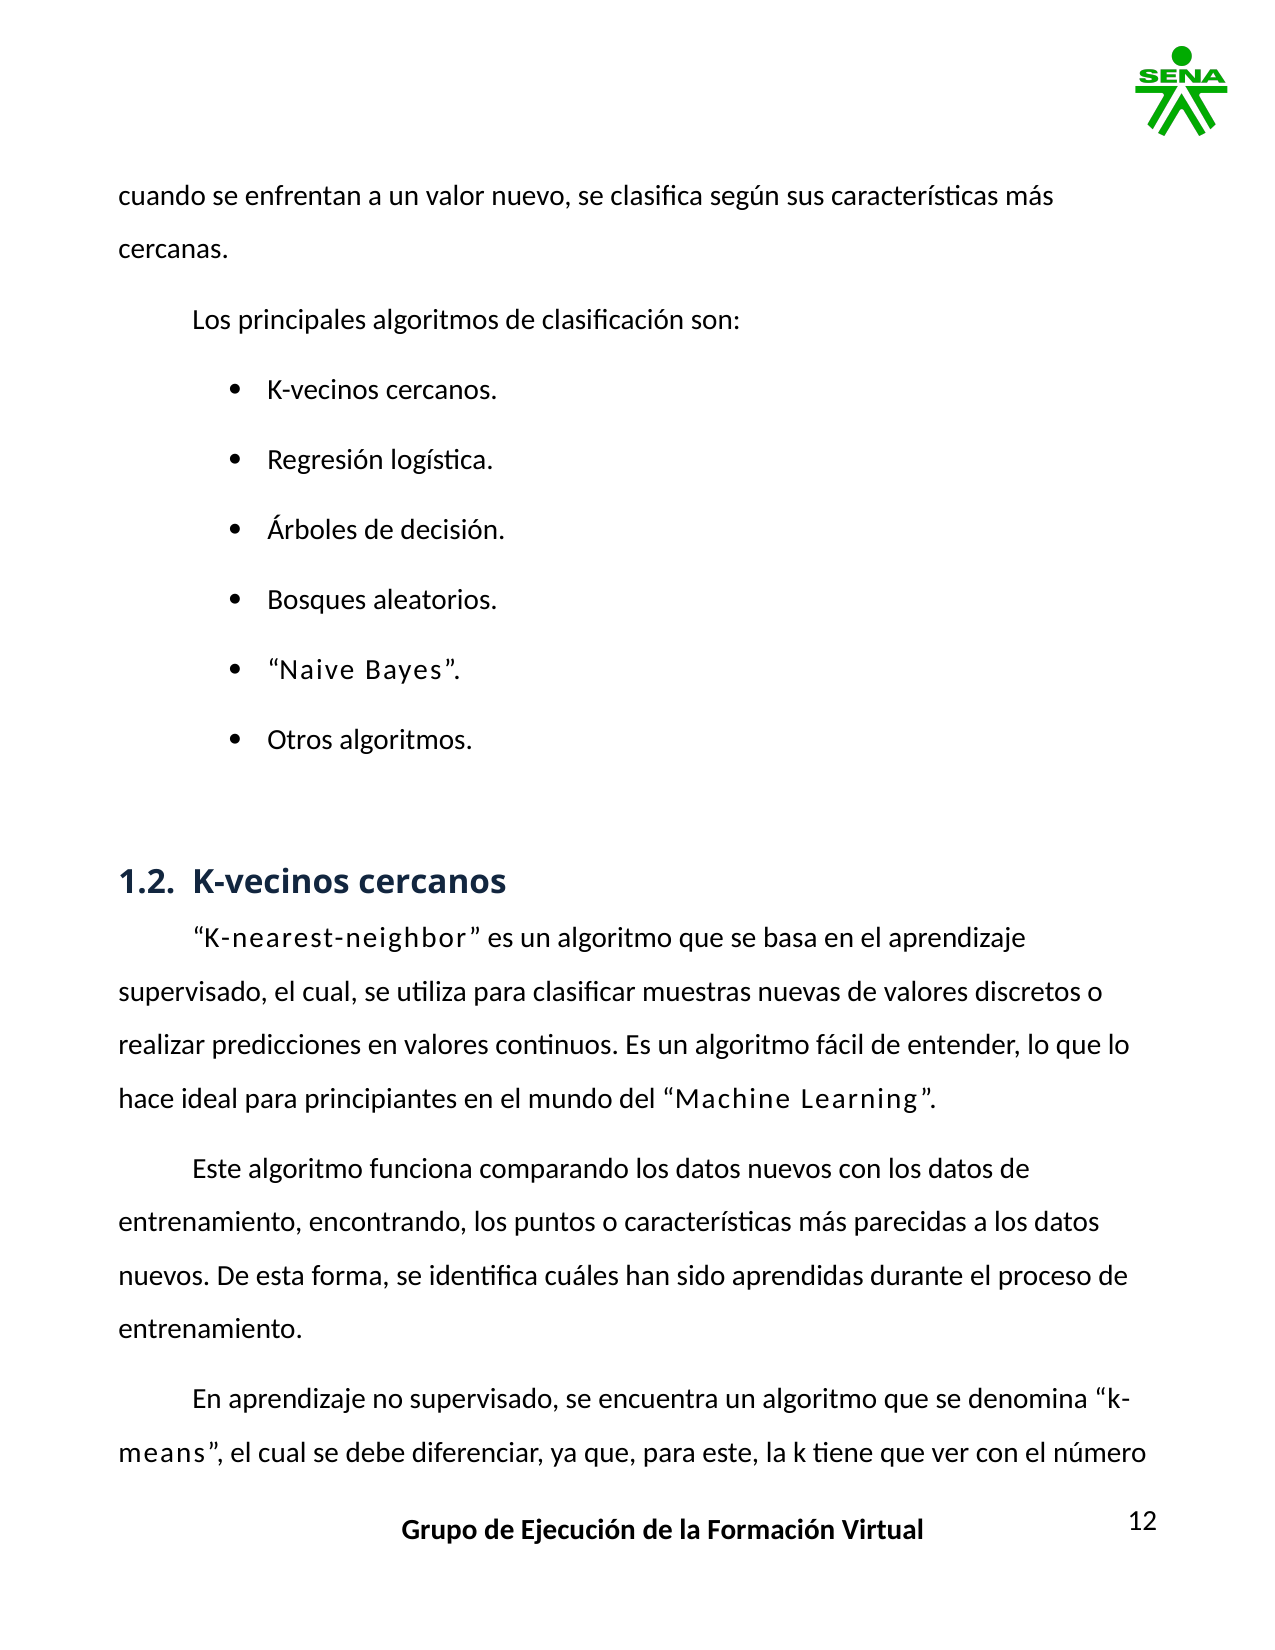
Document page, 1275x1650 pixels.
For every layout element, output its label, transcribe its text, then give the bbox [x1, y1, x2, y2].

text Este algoritmo funciona comparando los datos nuevos con los datos de entrenamiento, encontrando, los puntos o características más parecidas a los datos nuevos. De esta forma, se identifica cuáles han sido aprendidas durante el proceso de entrenamiento. [118, 1150, 1157, 1346]
text Los principales algoritmos de clasificación son: [118, 301, 1157, 336]
list K-vecinos cercanos. [230, 371, 1157, 406]
list Regresión logística. [230, 441, 1157, 477]
text “K-nearest-neighbor” es un algoritmo que se basa en el aprendizaje supervisado, el cual, se utiliza para clasificar muestras nuevas de valores discretos o realizar predicciones en valores continuos. Es un algoritmo fácil de entender, lo que lo hace ideal para principiantes en el mundo del “Machine Learning”. [118, 919, 1157, 1115]
subtitle K-vecinos cercanos [118, 857, 1157, 903]
list Otros algoritmos. [230, 721, 1157, 757]
picture [1135, 46, 1228, 136]
list Bosques aleatorios. [230, 581, 1157, 617]
list Árboles de decisión. [230, 511, 1157, 547]
list “Naive Bayes”. [230, 651, 1157, 687]
